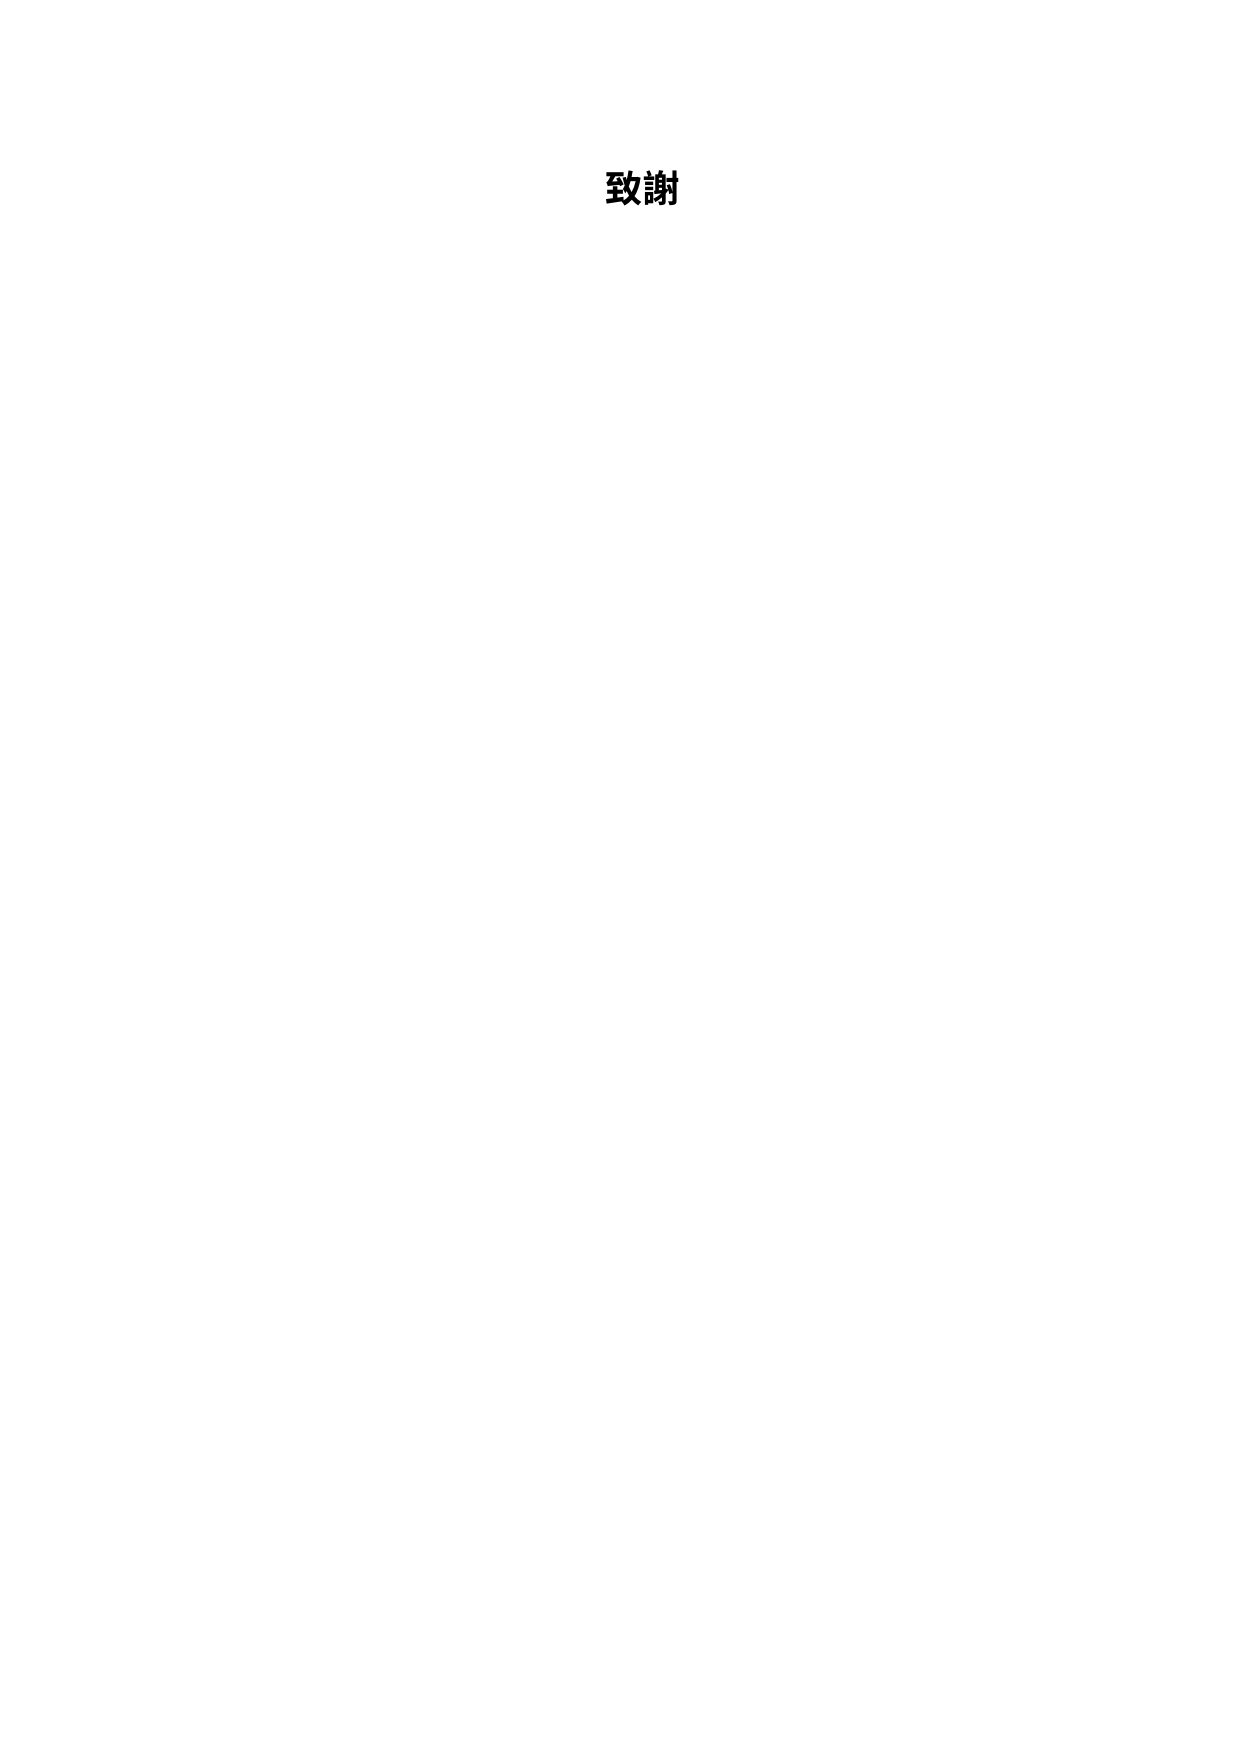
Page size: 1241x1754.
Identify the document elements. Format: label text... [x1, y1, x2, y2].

title 致謝 [187, 159, 1053, 213]
